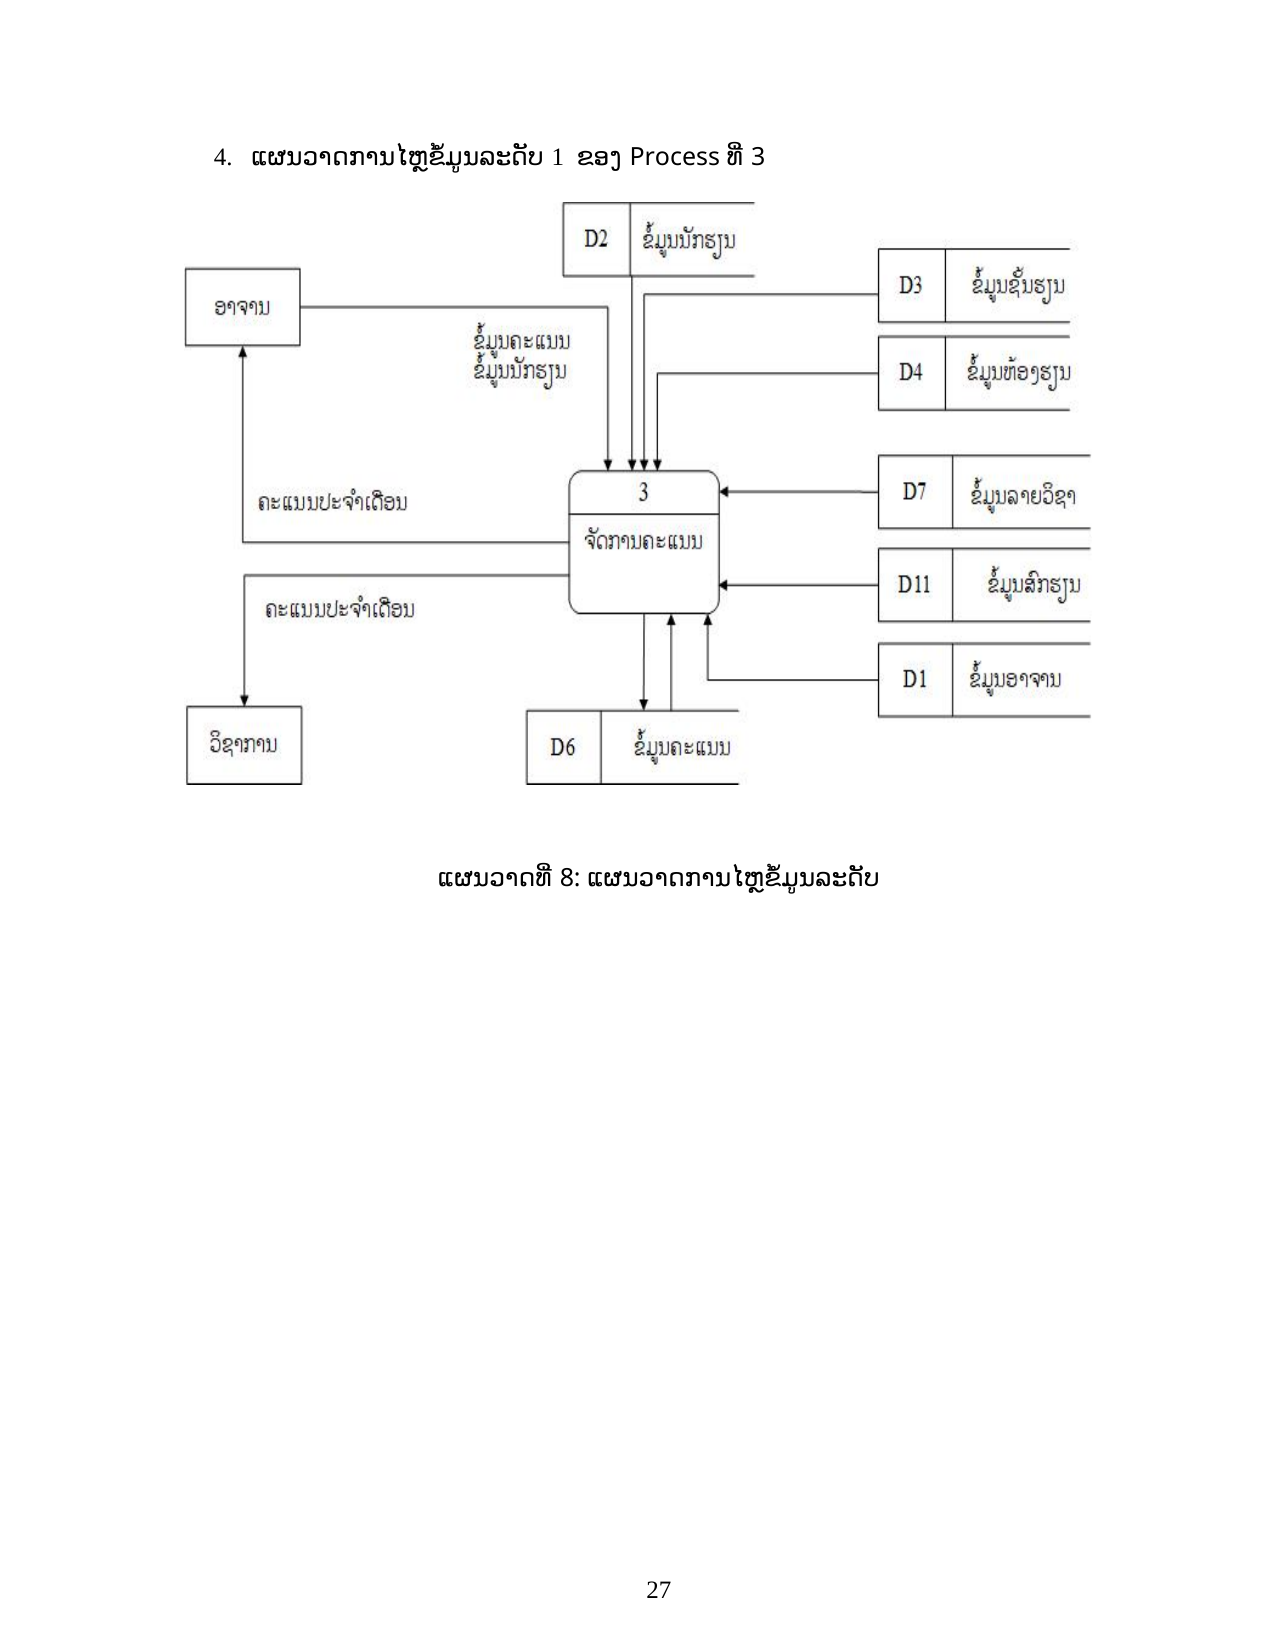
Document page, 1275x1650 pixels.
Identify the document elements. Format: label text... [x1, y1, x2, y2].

text ແຜນວາດທີ່ 8: ແຜນວາດການໄຫຼຂໍ້ມູນລະດັບ [192, 860, 1125, 894]
list ແຜນວາດການໄຫຼຂໍ້ມູນລະດັບ 1 ຂອງ Process ທີ່ 3 [213, 139, 1125, 173]
picture [184, 202, 1092, 785]
